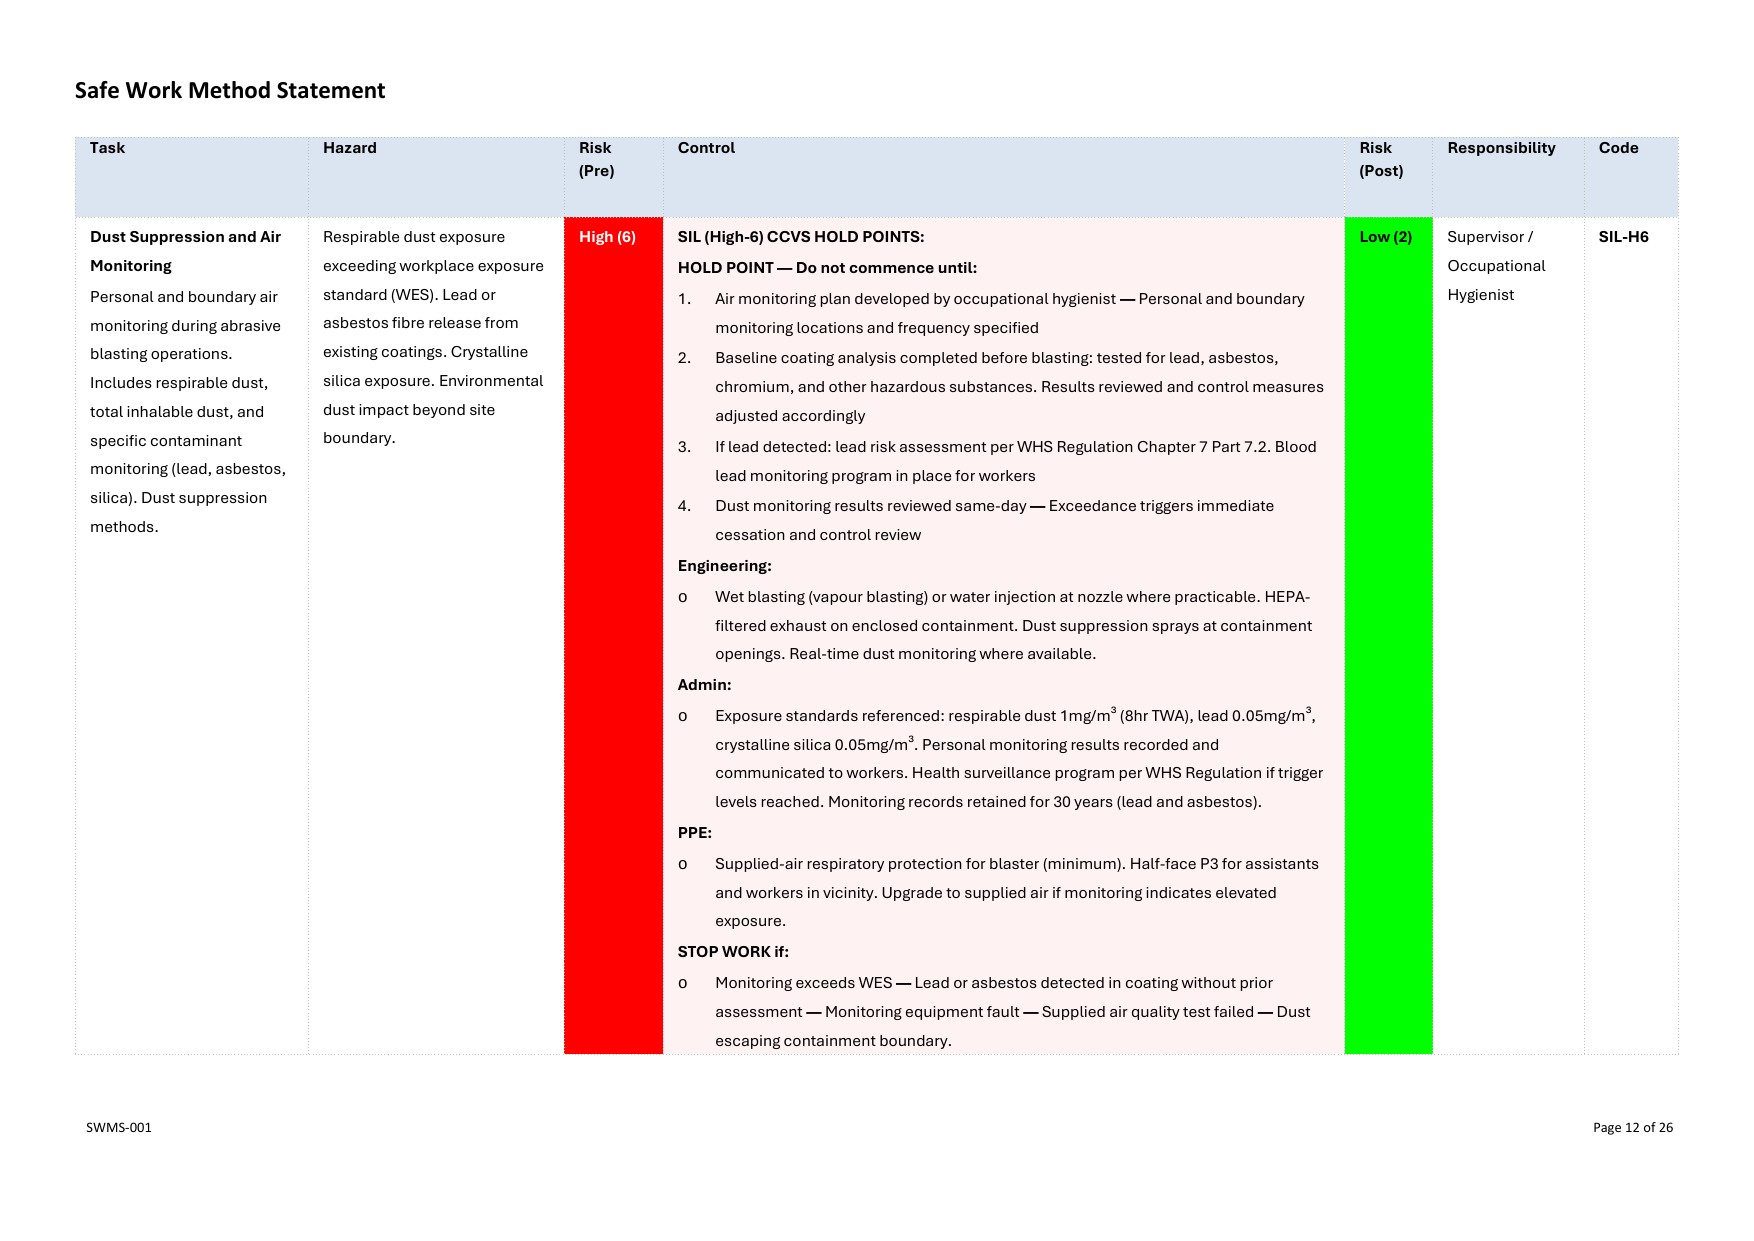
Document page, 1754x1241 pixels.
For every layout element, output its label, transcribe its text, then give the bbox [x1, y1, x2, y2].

table_cell Dust Suppression and Air Monitoring Personal and boundary air monitoring during abrasive blasting operations. Includes respirable dust, total inhalable dust, and specific contaminant monitoring (lead, asbestos, silica). Dust suppression methods. [75, 217, 308, 1054]
table_cell Low (2) [1345, 217, 1433, 1054]
table_header Hazard [308, 137, 564, 217]
table_cell SIL (High-6) CCVS HOLD POINTS: HOLD POINT — Do not commence until: Air monitoring plan developed by occupational hygienist — Personal and boundary monitoring locations and frequency specified Baseline coating analysis completed before blasting: tested for lead, asbestos, chromium, and other hazardous substances. Results reviewed and control measures adjusted accordingly If lead detected: lead risk assessment per WHS Regulation Chapter 7 Part 7.2. Blood lead monitoring program in place for workers Dust monitoring results reviewed same-day — Exceedance triggers immediate cessation and control review Engineering: Wet blasting (vapour blasting) or water injection at nozzle where practicable. HEPA-filtered exhaust on enclosed containment. Dust suppression sprays at containment openings. Real-time dust monitoring where available. Admin: Exposure standards referenced: respirable dust 1mg/m³ (8hr TWA), lead 0.05mg/m³, crystalline silica 0.05mg/m³. Personal monitoring results recorded and communicated to workers. Health surveillance program per WHS Regulation if trigger levels reached. Monitoring records retained for 30 years (lead and asbestos). PPE: Supplied-air respiratory protection for blaster (minimum). Half-face P3 for assistants and workers in vicinity. Upgrade to supplied air if monitoring indicates elevated exposure. STOP WORK if: Monitoring exceeds WES — Lead or asbestos detected in coating without prior assessment — Monitoring equipment fault — Supplied air quality test failed — Dust escaping containment boundary. [663, 217, 1344, 1054]
table_cell High (6) [564, 217, 663, 1054]
table_header Risk (Post) [1345, 137, 1433, 217]
table_cell Supervisor / Occupational Hygienist [1433, 217, 1584, 1054]
table_cell Respirable dust exposure exceeding workplace exposure standard (WES). Lead or asbestos fibre release from existing coatings. Crystalline silica exposure. Environmental dust impact beyond site boundary. [308, 217, 564, 1054]
table_header Code [1584, 137, 1678, 217]
table_header Task [75, 137, 308, 217]
table_header Responsibility [1433, 137, 1584, 217]
table_header Control [663, 137, 1344, 217]
table_header Risk (Pre) [564, 137, 663, 217]
table_cell SIL-H6 [1584, 217, 1678, 1054]
